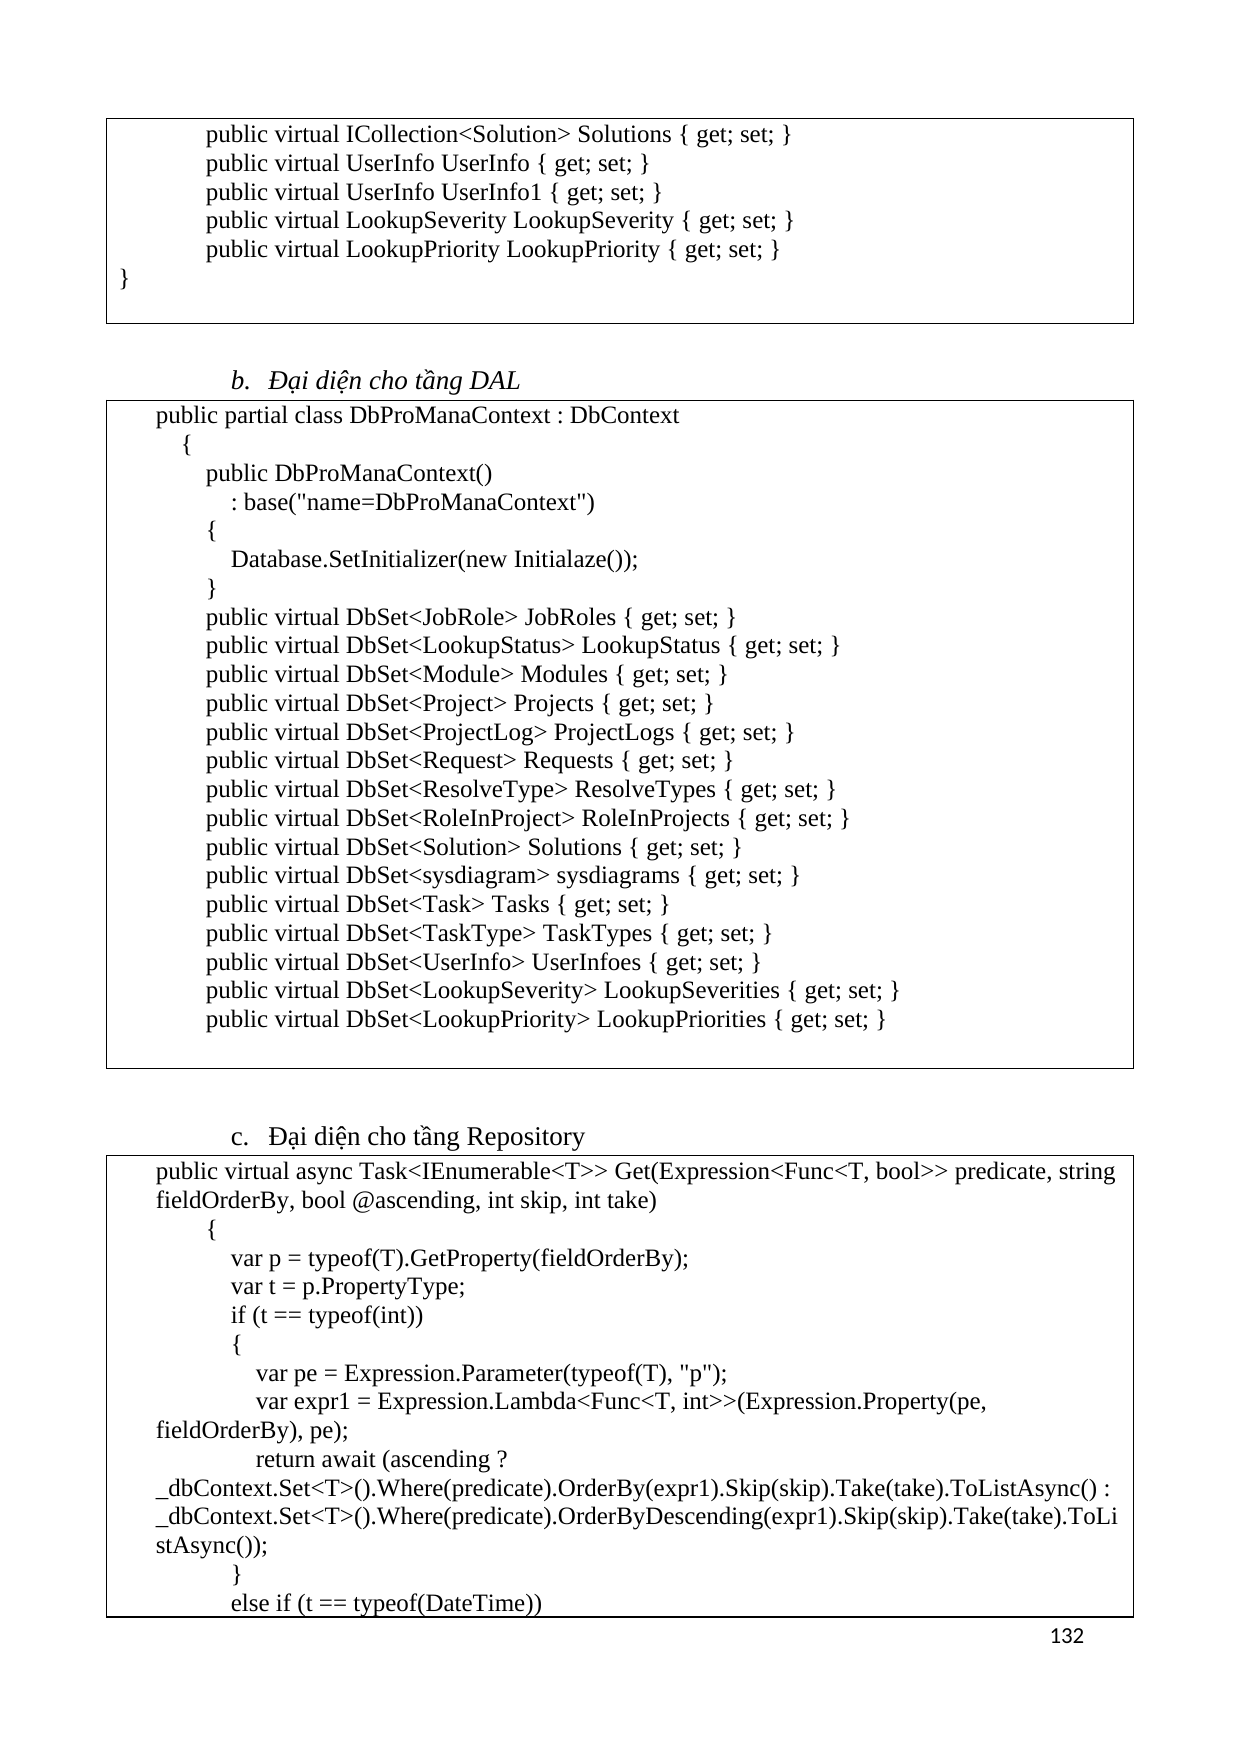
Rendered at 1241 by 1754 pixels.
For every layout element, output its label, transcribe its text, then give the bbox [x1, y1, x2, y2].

list Đại diện cho tầng DAL [231, 364, 1122, 395]
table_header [107, 119, 1133, 323]
table_header public partial class DbProManaContext : DbContext { public DbProManaContext() : base("name=DbProManaContext") { Database.SetInitializer(new Initialaze()); } public virtual DbSet<JobRole> JobRoles { get; set; } public virtual DbSet<LookupStatus> LookupStatus { get; set; } public virtual DbSet<Module> Modules { get; set; } public virtual DbSet<Project> Projects { get; set; } public virtual DbSet<ProjectLog> ProjectLogs { get; set; } public virtual DbSet<Request> Requests { get; set; } public virtual DbSet<ResolveType> ResolveTypes { get; set; } public virtual DbSet<RoleInProject> RoleInProjects { get; set; } public virtual DbSet<Solution> Solutions { get; set; } public virtual DbSet<sysdiagram> sysdiagrams { get; set; } public virtual DbSet<Task> Tasks { get; set; } public virtual DbSet<TaskType> TaskTypes { get; set; } public virtual DbSet<UserInfo> UserInfoes { get; set; } public virtual DbSet<LookupSeverity> LookupSeverities { get; set; } public virtual DbSet<LookupPriority> LookupPriorities { get; set; } [107, 401, 1133, 1068]
list Đại diện cho tầng Repository [231, 1119, 1122, 1151]
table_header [107, 1156, 1133, 1616]
